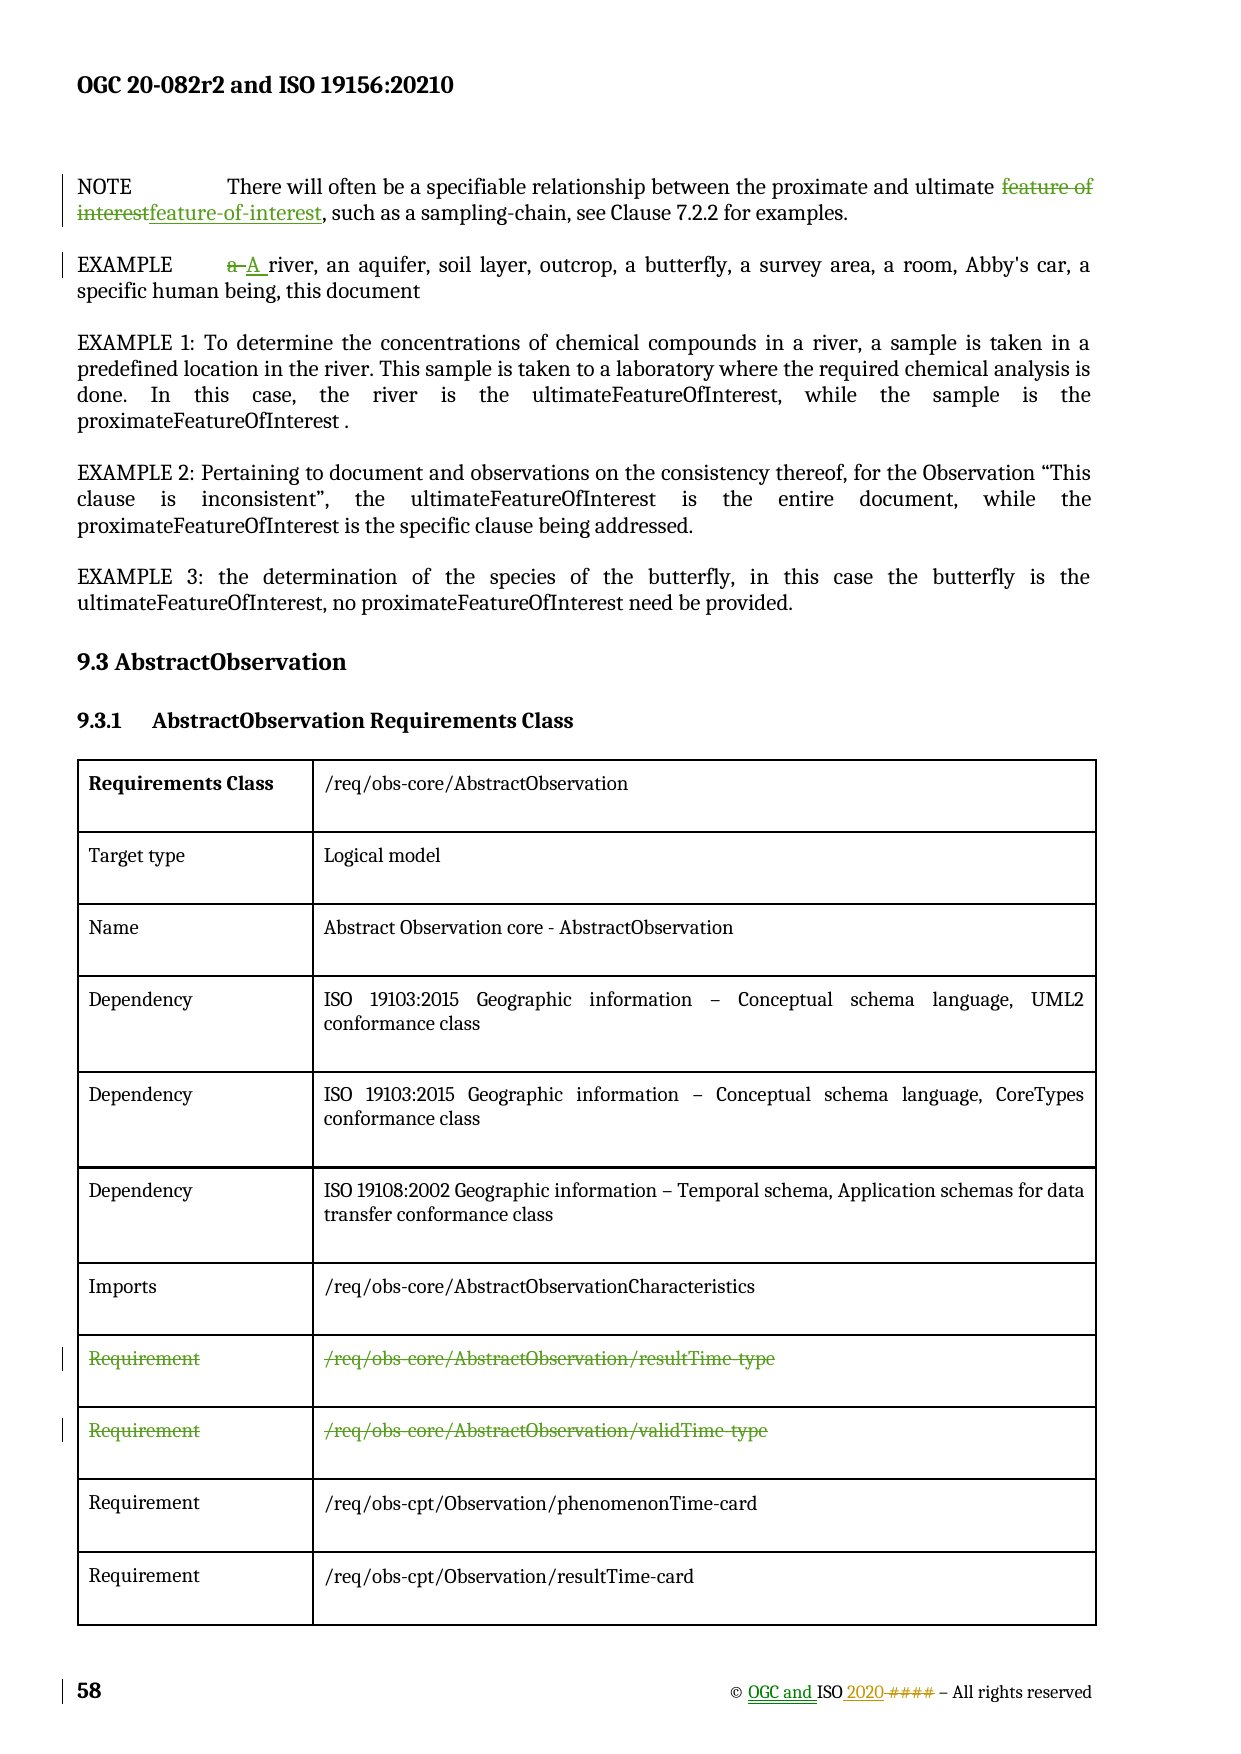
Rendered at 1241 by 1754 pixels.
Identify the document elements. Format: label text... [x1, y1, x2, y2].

table_cell Requirement [79, 1553, 312, 1624]
subtitle AbstractObservation [77, 648, 1092, 676]
table_cell Target type [79, 833, 312, 903]
table_cell [314, 1336, 1095, 1406]
table_cell [79, 1336, 312, 1406]
table_cell Dependency [79, 1073, 312, 1166]
text NOTE There will often be a specifiable relationship between the proximate and ultimate , such as a sampling-chain, see Clause 7.2.2 for examples. [77, 174, 1092, 227]
text EXAMPLE 3: the determination of the species of the butterfly, in this case the butterfly is the ultimateFeatureOfInterest, no proximateFeatureOfInterest need be provided. [77, 564, 1092, 616]
table_cell [314, 1408, 1095, 1478]
table_header Requirements Class [79, 761, 312, 831]
text EXAMPLE 1: To determine the concentrations of chemical compounds in a river, a sample is taken in a predefined location in the river. This sample is taken to a laboratory where the required chemical analysis is done. In this case, the river is the ultimateFeatureOfInterest, while the sample is the proximateFeatureOfInterest . [77, 329, 1092, 435]
table_cell Name [79, 905, 312, 975]
table_cell /req/obs-cpt/Observation/phenomenonTime-card [314, 1480, 1095, 1551]
table_cell ISO 19103:2015 Geographic information – Conceptual schema language, UML2 conformance class [314, 977, 1095, 1071]
subtitle AbstractObservation Requirements Class [77, 708, 1092, 734]
table_cell Abstract Observation core - AbstractObservation [314, 905, 1095, 975]
table_cell /req/obs-core/AbstractObservationCharacteristics [314, 1264, 1095, 1334]
table_cell [79, 1408, 312, 1478]
table_cell ISO 19108:2002 Geographic information – Temporal schema, Application schemas for data transfer conformance class [314, 1169, 1095, 1262]
table_cell Dependency [79, 1169, 312, 1262]
table_cell /req/obs-cpt/Observation/resultTime-card [314, 1553, 1095, 1624]
table_cell Requirement [79, 1480, 312, 1551]
text EXAMPLE 2: Pertaining to document and observations on the consistency thereof, for the Observation “This clause is inconsistent”, the ultimateFeatureOfInterest is the entire document, while the proximateFeatureOfInterest is the specific clause being addressed. [77, 460, 1092, 539]
table_cell Imports [79, 1264, 312, 1334]
table_cell Dependency [79, 977, 312, 1071]
text EXAMPLE river, an aquifer, soil layer, outcrop, a butterfly, a survey area, a room, Abby's car, a specific human being, this document [77, 252, 1092, 304]
table_cell ISO 19103:2015 Geographic information – Conceptual schema language, CoreTypes conformance class [314, 1073, 1095, 1166]
table_header /req/obs-core/AbstractObservation [314, 761, 1095, 831]
table_cell Logical model [314, 833, 1095, 903]
